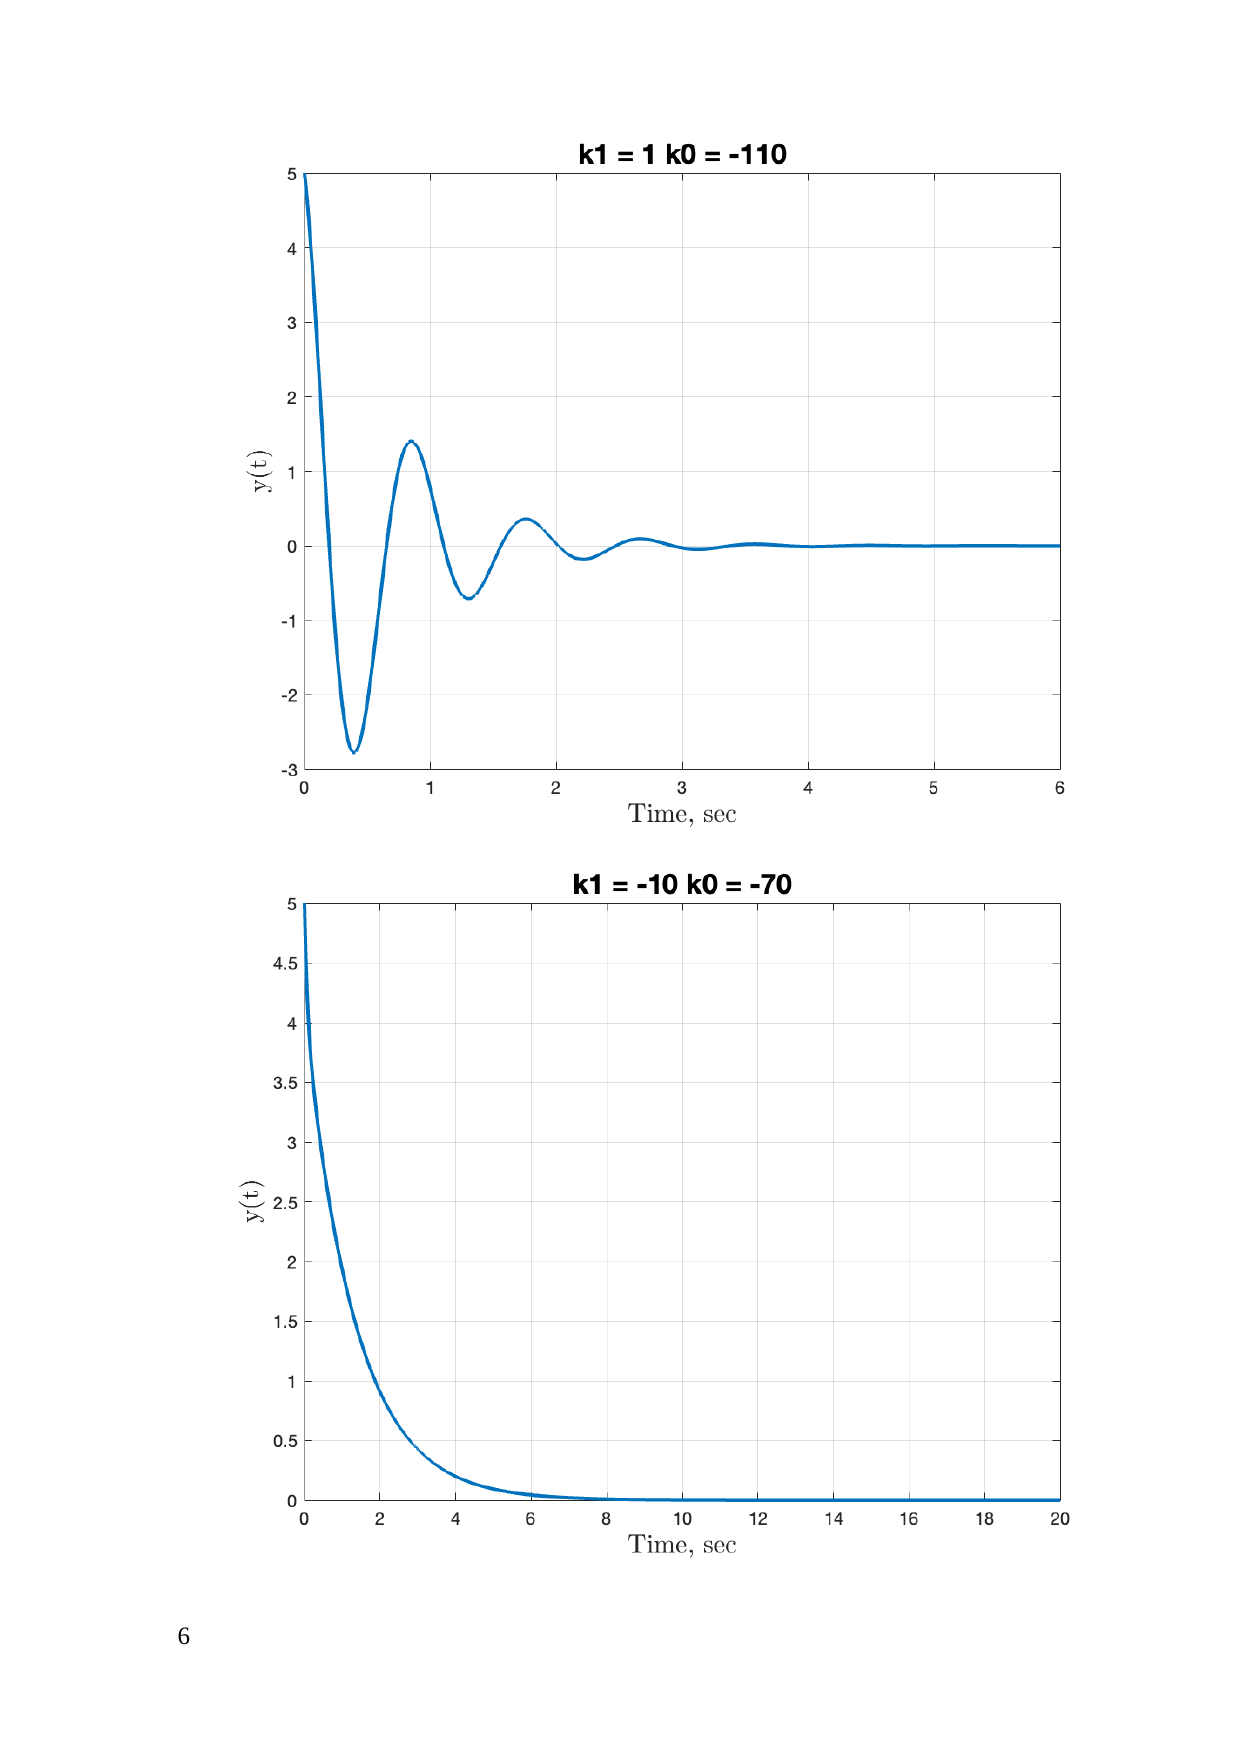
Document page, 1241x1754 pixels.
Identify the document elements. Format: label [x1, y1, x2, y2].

picture [177, 118, 1152, 1580]
